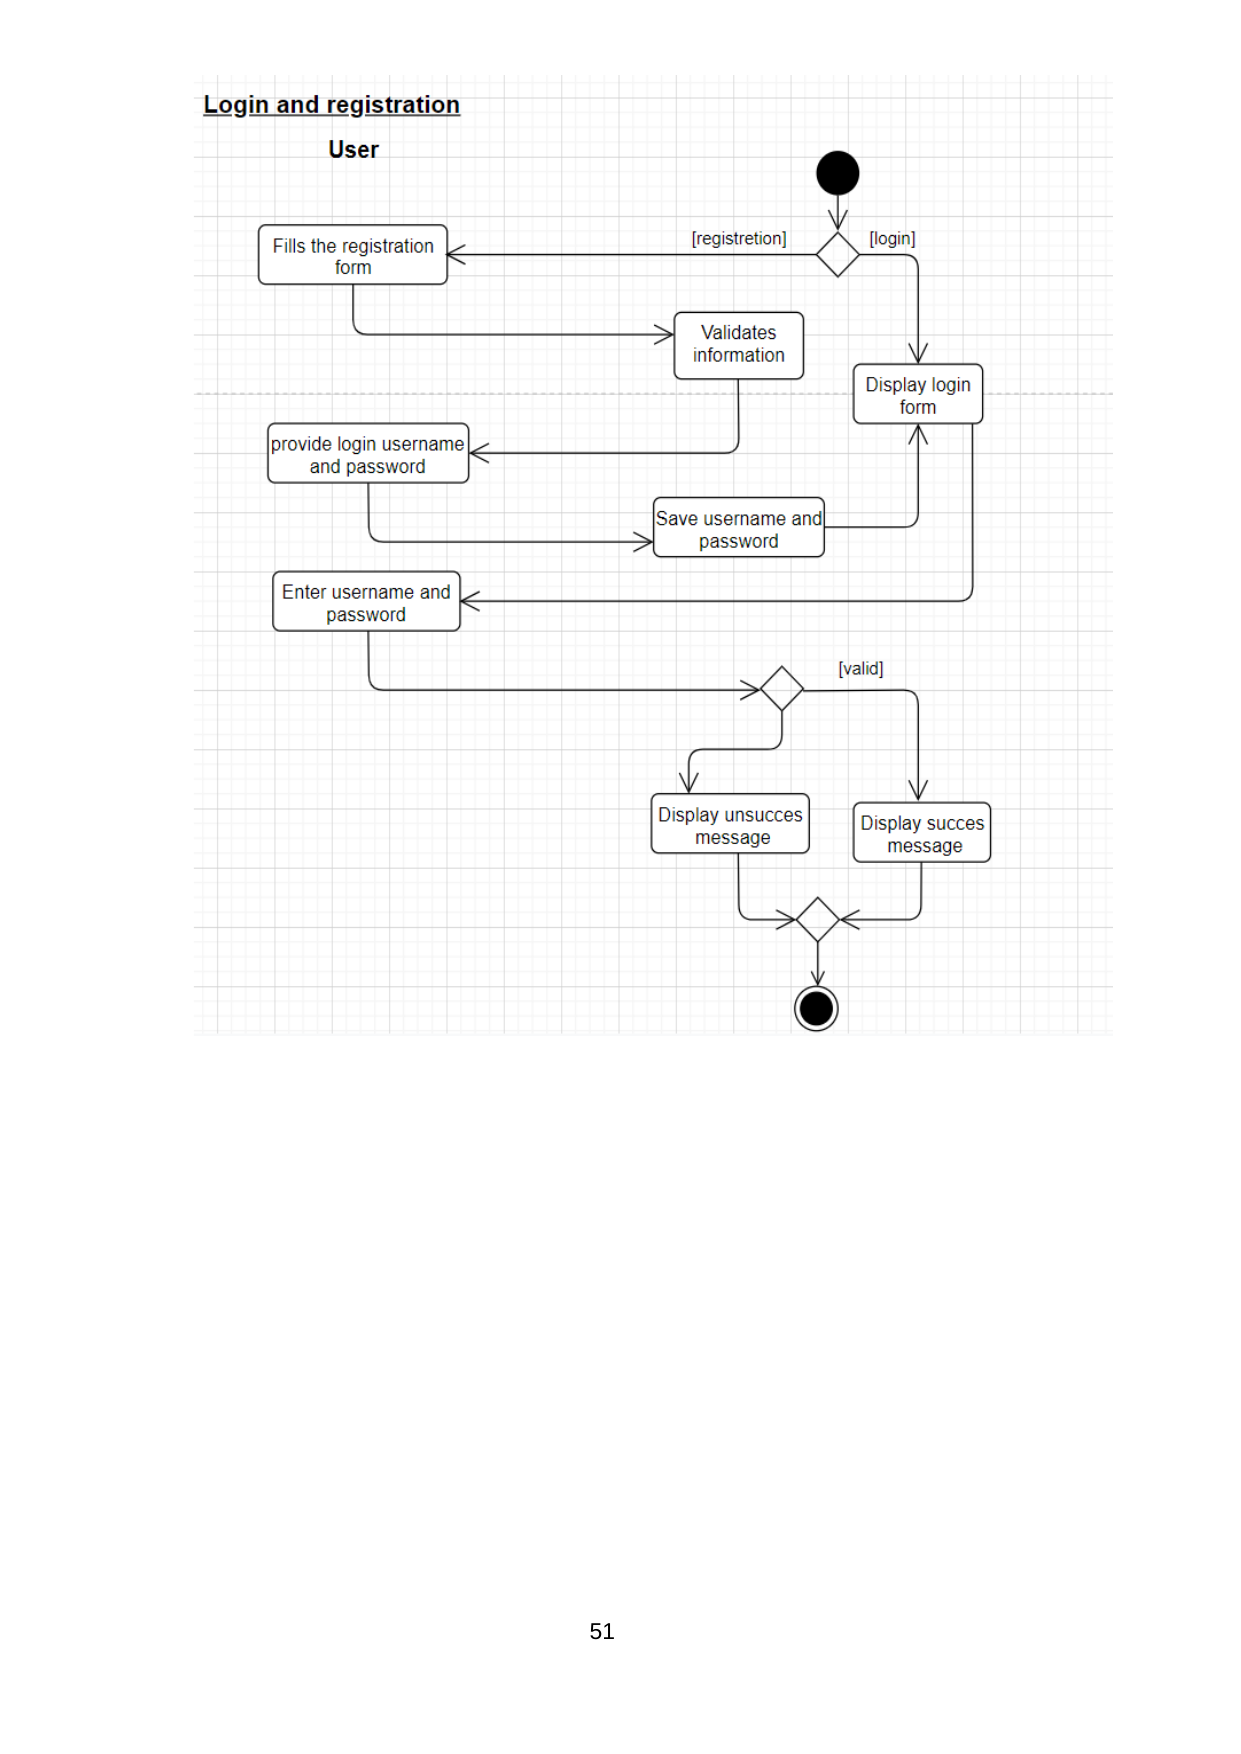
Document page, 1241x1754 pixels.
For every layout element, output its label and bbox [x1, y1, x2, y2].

picture [193, 75, 1113, 1036]
